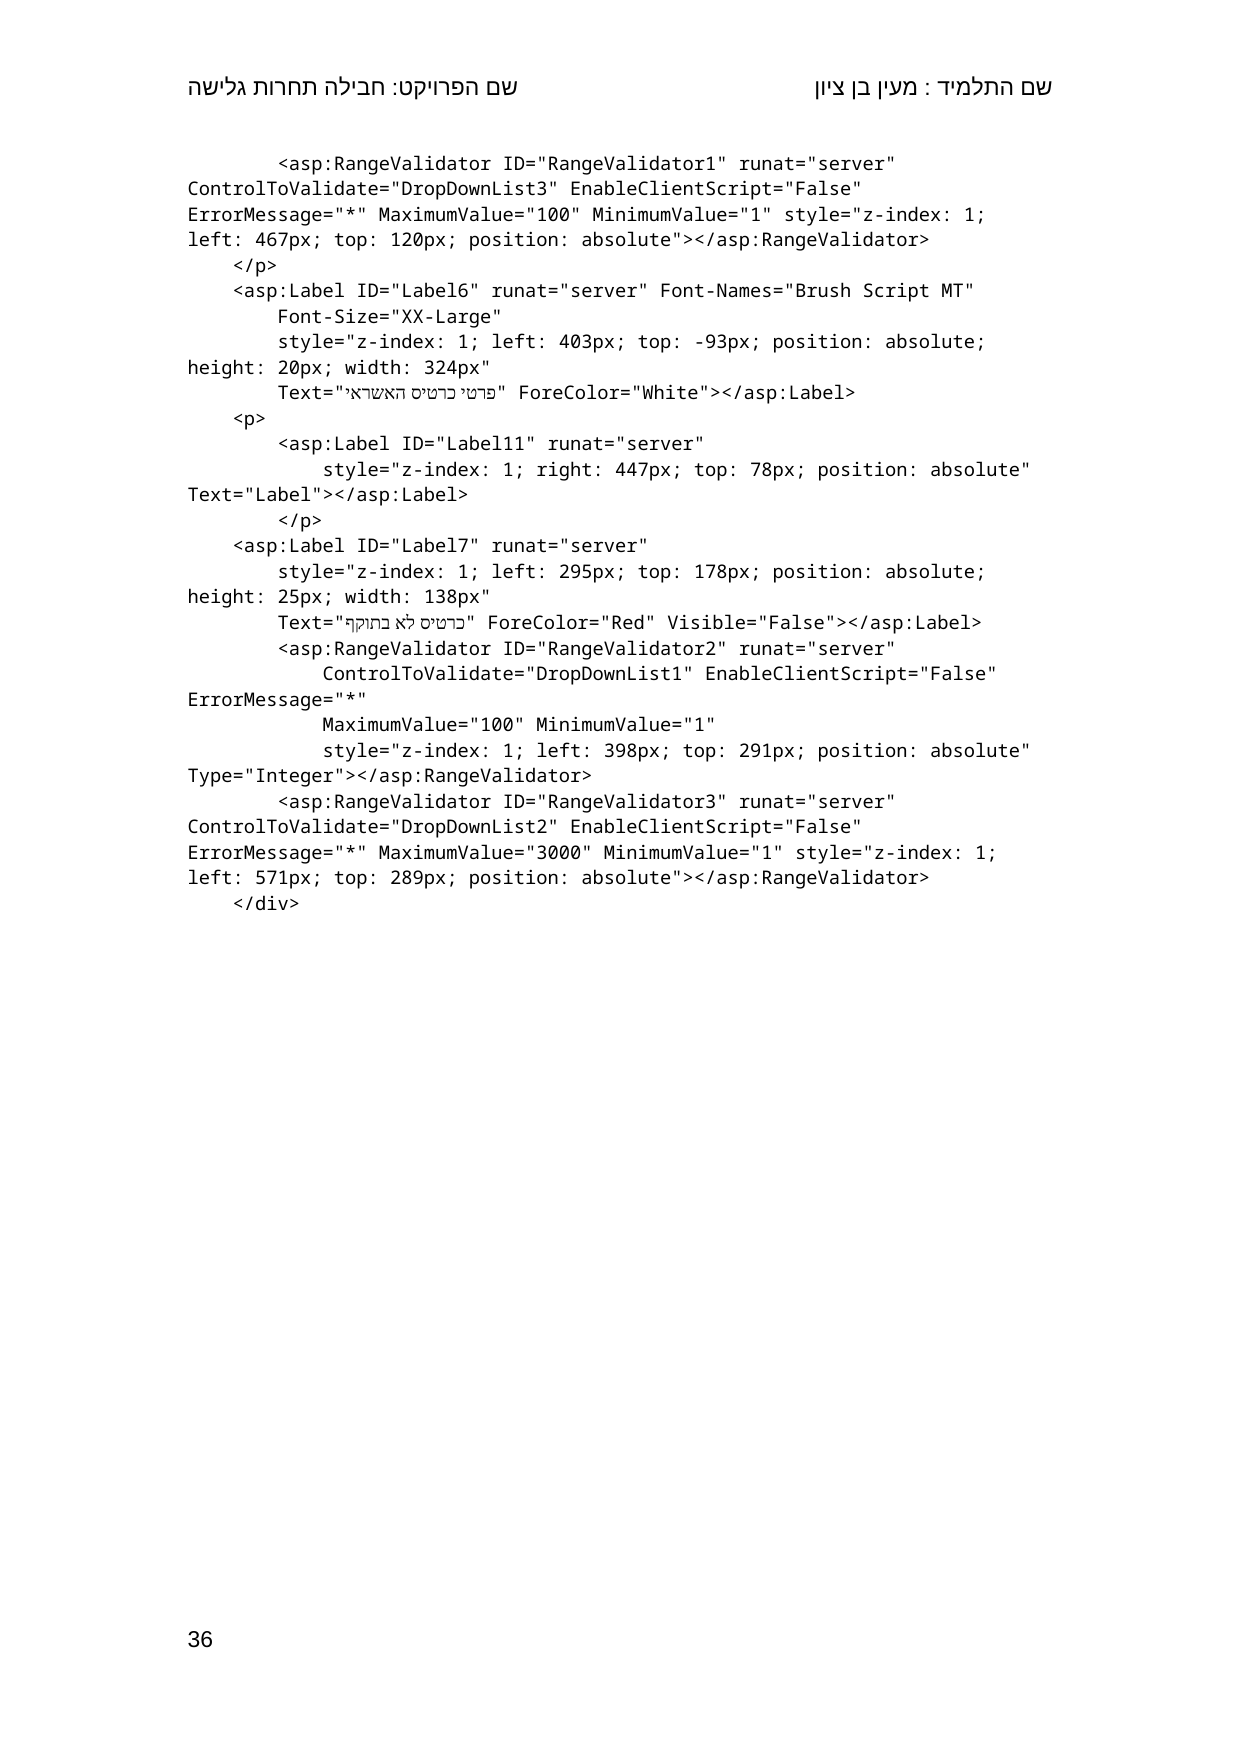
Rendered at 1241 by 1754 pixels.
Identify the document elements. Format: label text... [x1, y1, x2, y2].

text <asp:Label ID="Label7" runat="server" [187, 533, 1053, 558]
text style="z-index: 1; left: 403px; top: -93px; position: absolute; height: 20px; width: 324px" [187, 329, 1053, 380]
text MaximumValue="100" MinimumValue="1" [187, 711, 1053, 737]
text </div> [187, 890, 1053, 916]
text <asp:RangeValidator ID="RangeValidator2" runat="server" [187, 635, 1053, 660]
text <asp:RangeValidator ID="RangeValidator3" runat="server" ControlToValidate="DropDownList2" EnableClientScript="False" ErrorMessage="*" MaximumValue="3000" MinimumValue="1" style="z-index: 1; left: 571px; top: 289px; position: absolute"></asp:RangeValidator> [187, 788, 1053, 890]
text Text="פרטי כרטיס האשראי" ForeColor="White"></asp:Label> [187, 380, 1053, 405]
text <asp:Label ID="Label6" runat="server" Font-Names="Brush Script MT" [187, 278, 1053, 303]
text style="z-index: 1; right: 447px; top: 78px; position: absolute" Text="Label"></asp:Label> [187, 456, 1053, 507]
text </p> [187, 252, 1053, 278]
text Text="כרטיס לא בתוקף" ForeColor="Red" Visible="False"></asp:Label> [187, 609, 1053, 635]
text </p> [187, 507, 1053, 533]
text Font-Size="XX-Large" [187, 303, 1053, 329]
text <asp:RangeValidator ID="RangeValidator1" runat="server" ControlToValidate="DropDownList3" EnableClientScript="False" ErrorMessage="*" MaximumValue="100" MinimumValue="1" style="z-index: 1; left: 467px; top: 120px; position: absolute"></asp:RangeValidator> [187, 150, 1053, 252]
text ControlToValidate="DropDownList1" EnableClientScript="False" ErrorMessage="*" [187, 660, 1053, 711]
text style="z-index: 1; left: 295px; top: 178px; position: absolute; height: 25px; width: 138px" [187, 558, 1053, 609]
text <p> [187, 405, 1053, 431]
text style="z-index: 1; left: 398px; top: 291px; position: absolute" Type="Integer"></asp:RangeValidator> [187, 737, 1053, 788]
text <asp:Label ID="Label11" runat="server" [187, 431, 1053, 456]
